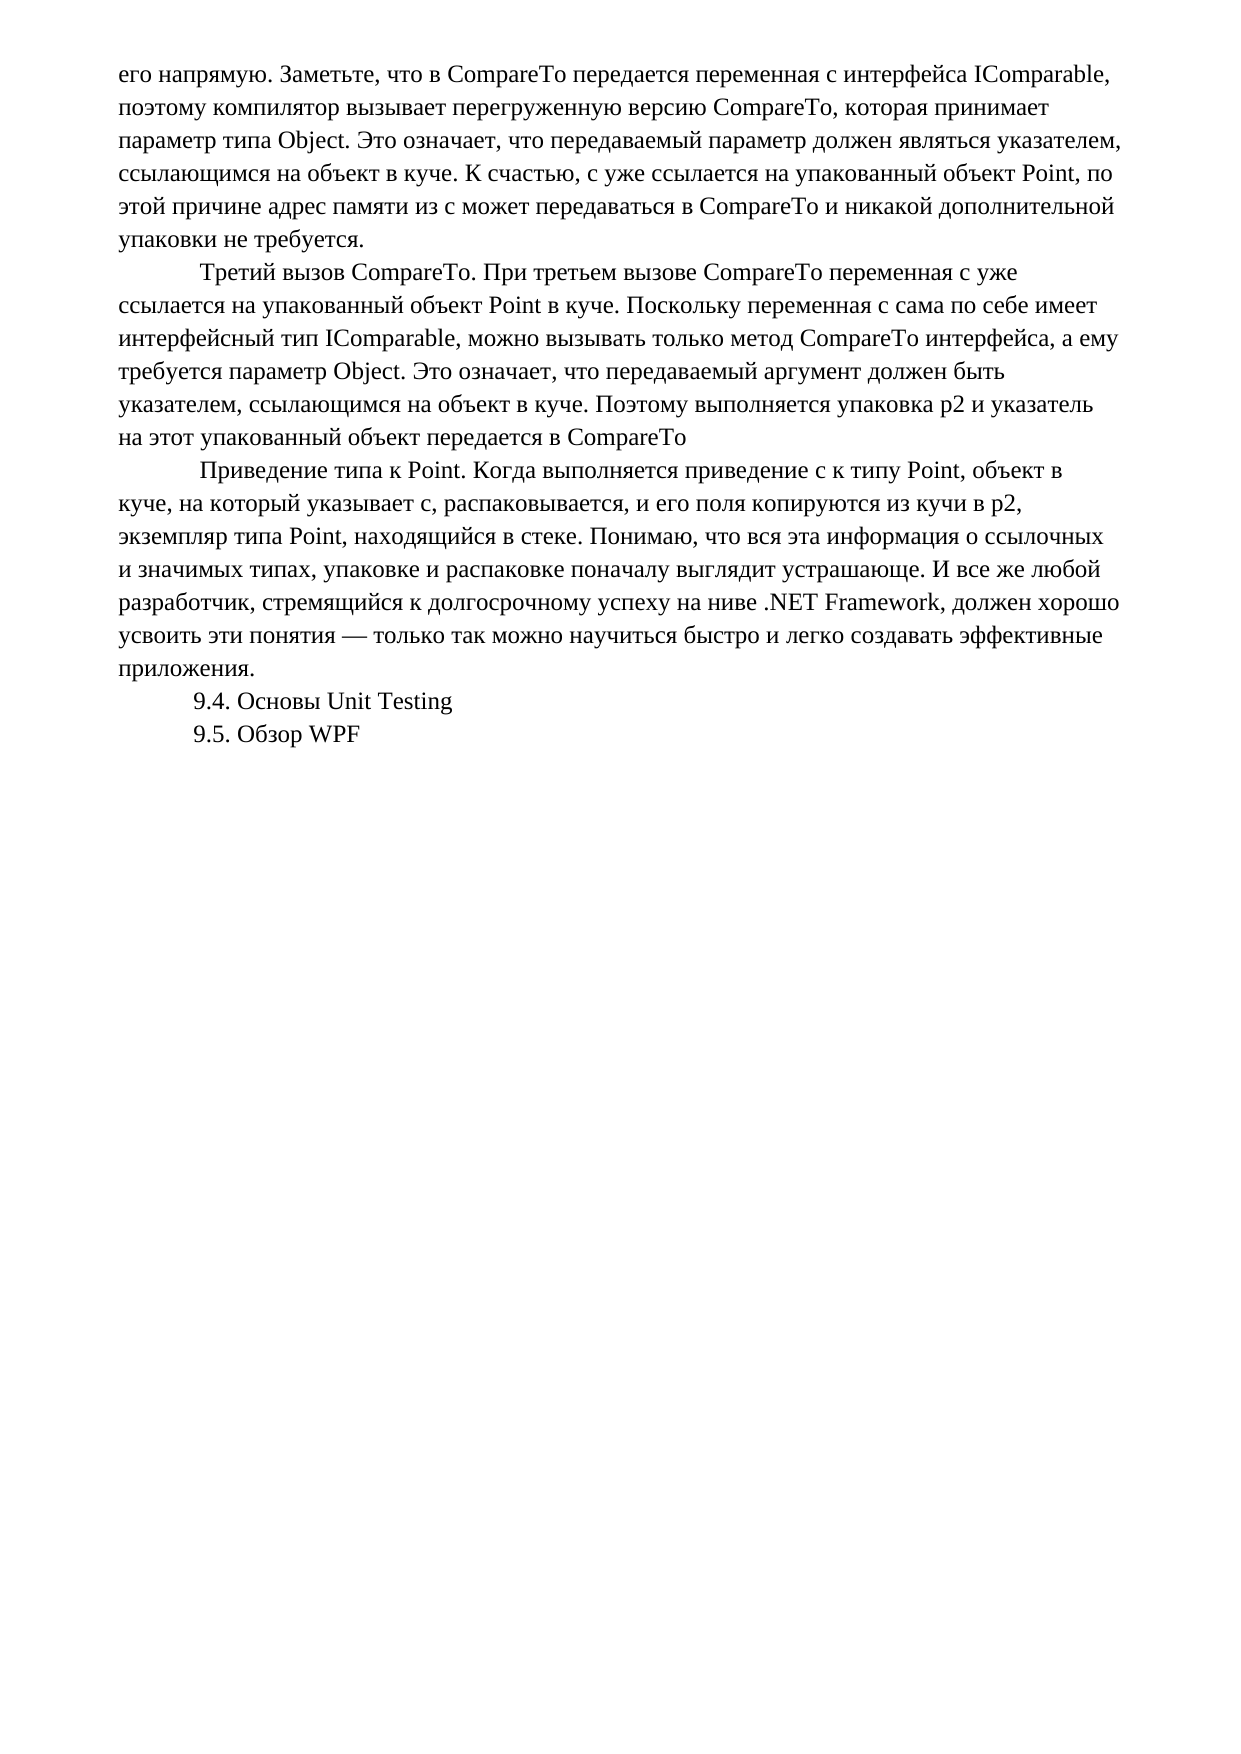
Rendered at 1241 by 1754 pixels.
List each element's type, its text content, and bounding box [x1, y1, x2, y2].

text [118, 59, 1122, 253]
text 9.4. Основы Unit Testing [118, 686, 1122, 715]
text Приведение типа к Point. Когда выполняется приведение c к типу Point, объект в куче, на который указывает c, распаковывается, и его поля копируются из кучи в p2, экземпляр типа Point, находящийся в стеке. Понимаю, что вся эта информация о ссылочных и значимых типах, упаковке и распаковке поначалу выглядит устрашающе. И все же любой разработчик, стремящийся к долгосрочному успеху на ниве .NET Framework, должен хорошо усвоить эти понятия — только так можно научиться быстро и легко создавать эффективные приложения. [118, 455, 1122, 682]
text 9.5. Обзор WPF [118, 719, 1122, 748]
text Третий вызов CompareTo. При третьем вызове CompareTo переменная c уже ссылается на упакованный объект Point в куче. Поскольку переменная c сама по себе имеет интерфейсный тип IComparable, можно вызывать только метод CompareTo интерфейса, а ему требуется параметр Object. Это означает, что передаваемый аргумент должен быть указателем, ссылающимся на объект в куче. Поэтому выполняется упаковка p2 и указатель на этот упакованный объект передается в CompareTo [118, 257, 1122, 451]
